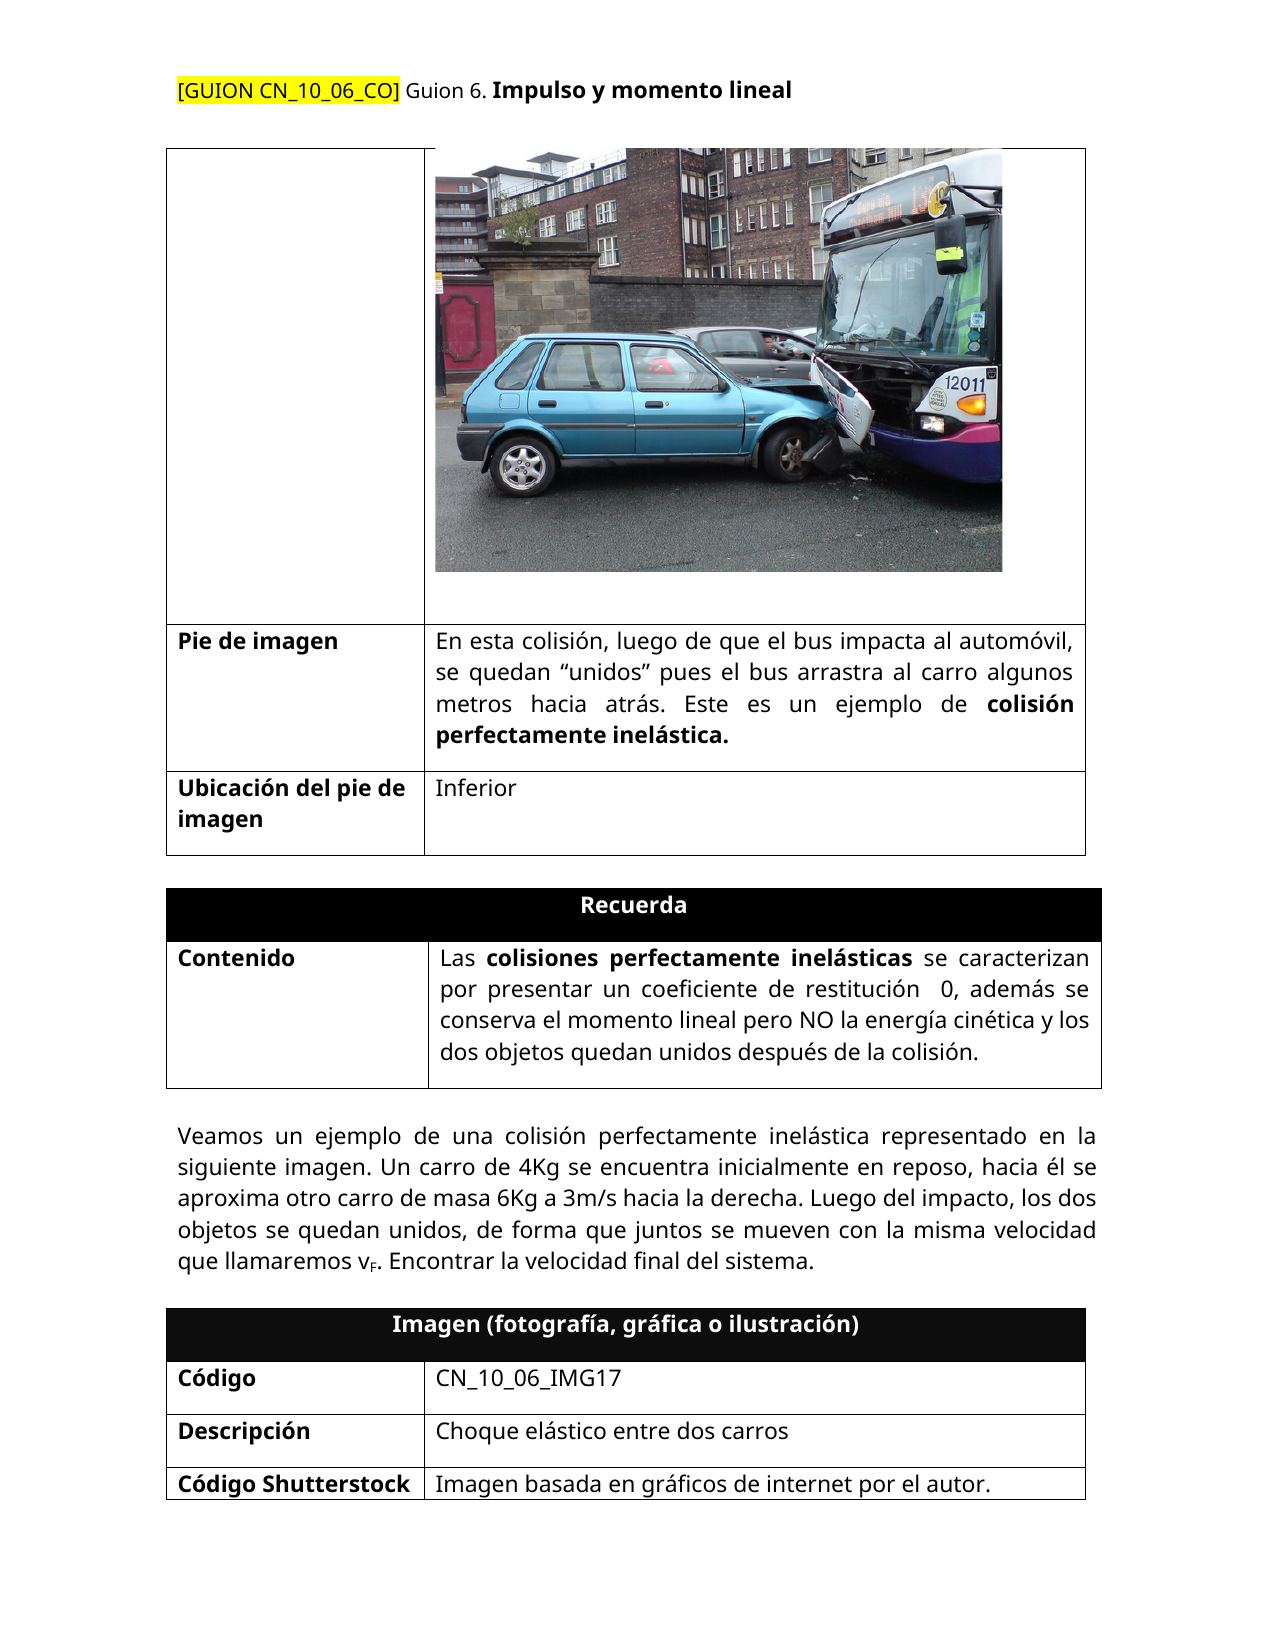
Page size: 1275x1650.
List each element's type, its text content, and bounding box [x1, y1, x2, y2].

table_cell Las colisiones perfectamente inelásticas se caracterizan por presentar un coeficiente de restitución 0, además se conserva el momento lineal pero NO la energía cinética y los dos objetos quedan unidos después de la colisión. [429, 942, 1101, 1088]
table_cell Código [167, 1362, 424, 1414]
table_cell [167, 1468, 424, 1499]
table_cell Ubicación del pie de imagen [167, 772, 424, 855]
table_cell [167, 149, 424, 624]
table_cell Choque elástico entre dos carros [425, 1415, 1085, 1467]
text Veamos un ejemplo de una colisión perfectamente inelástica representado en la siguiente imagen. Un carro de 4Kg se encuentra inicialmente en reposo, hacia él se aproxima otro carro de masa 6Kg a 3m/s hacia la derecha. Luego del impacto, los dos objetos se quedan unidos, de forma que juntos se mueven con la misma velocidad que llamaremos vF. Encontrar la velocidad final del sistema. [177, 1120, 1098, 1276]
picture [435, 148, 1003, 572]
table_cell Descripción [167, 1415, 424, 1467]
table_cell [425, 149, 1085, 624]
table_cell CN_10_06_IMG17 [425, 1362, 1085, 1414]
table_header Imagen (fotografía, gráfica o ilustración) [167, 1309, 1085, 1361]
table_cell Pie de imagen [167, 625, 424, 771]
table_cell En esta colisión, luego de que el bus impacta al automóvil, se quedan “unidos” pues el bus arrastra al carro algunos metros hacia atrás. Este es un ejemplo de colisión perfectamente inelástica. [425, 625, 1085, 771]
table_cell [425, 1468, 1085, 1499]
table_header Recuerda [167, 889, 1101, 941]
table_cell Inferior [425, 772, 1085, 855]
table_cell Contenido [167, 942, 428, 1088]
